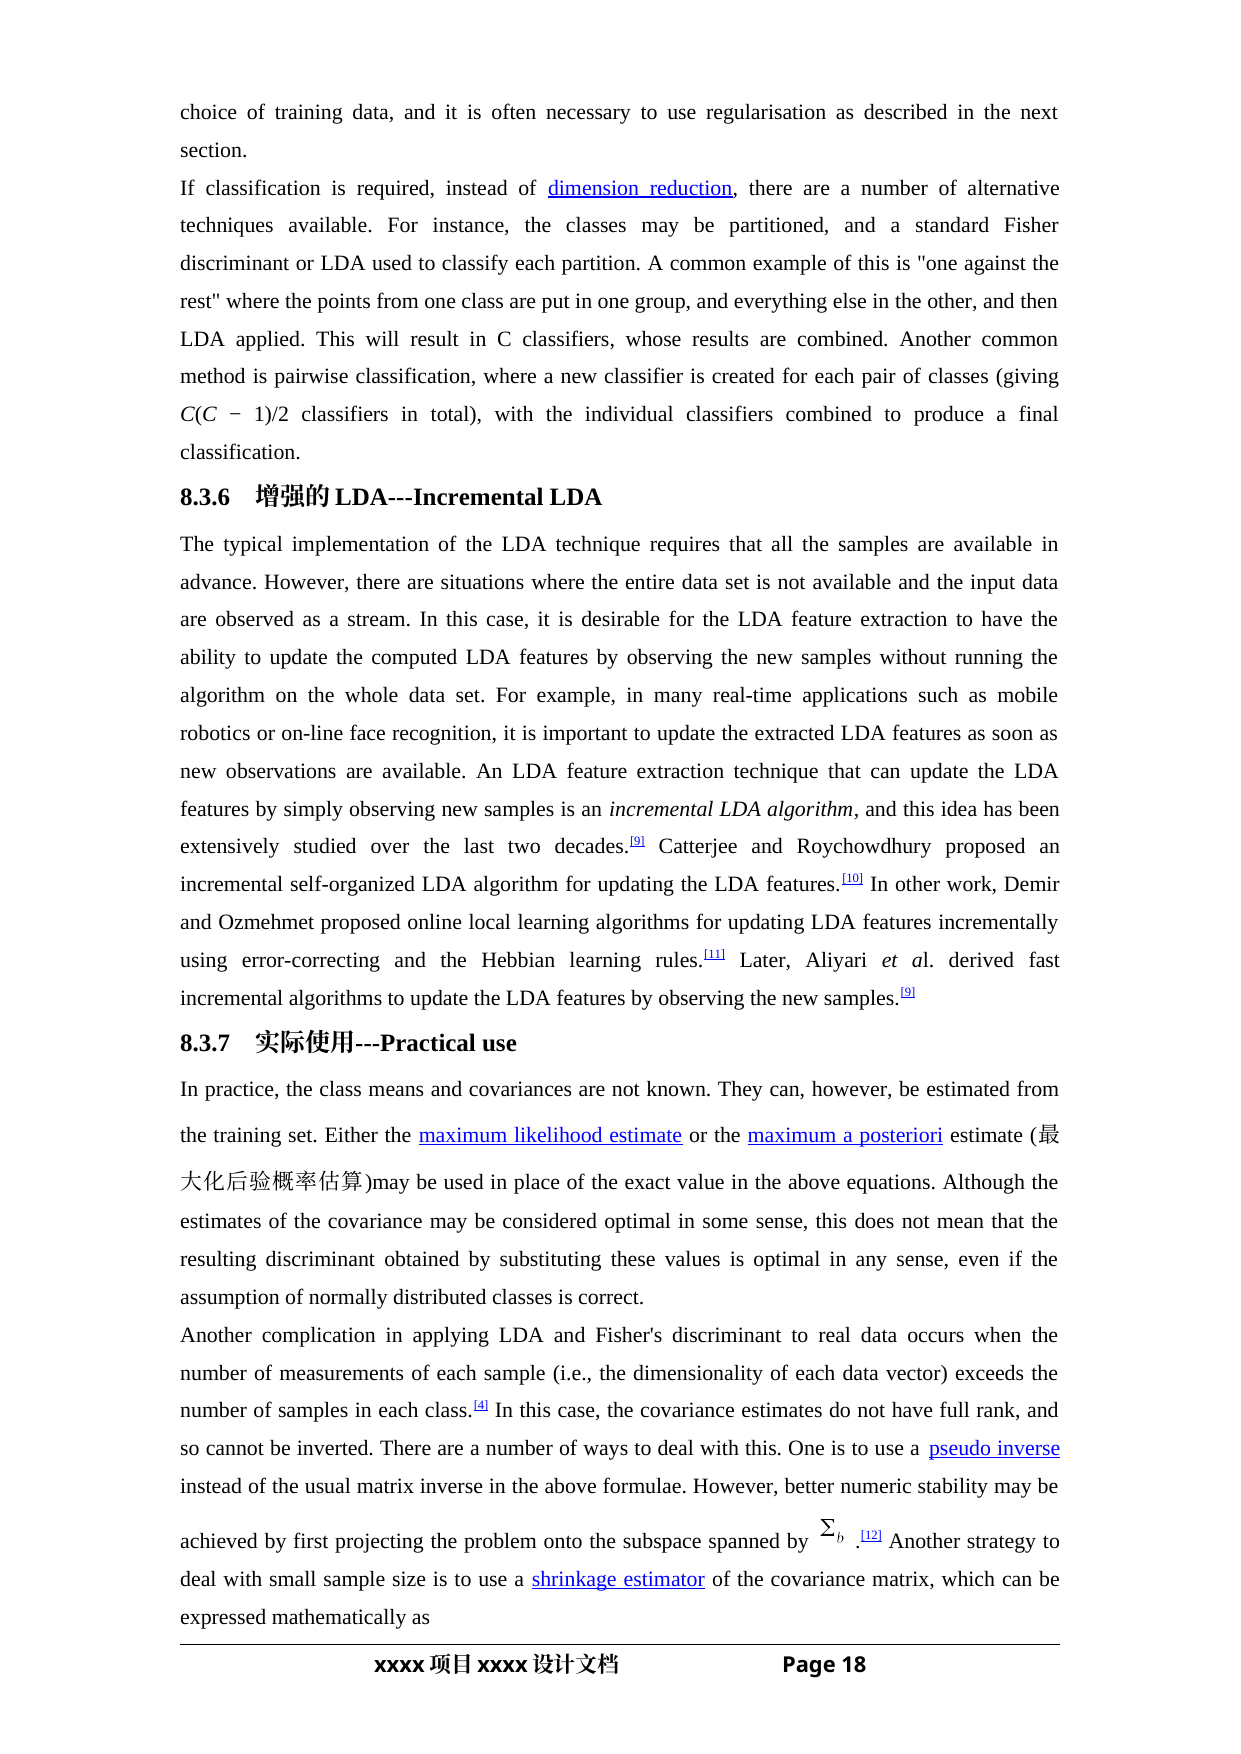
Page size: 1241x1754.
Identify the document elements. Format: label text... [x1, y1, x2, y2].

text In practice, the class means and covariances are not known. They can, however, be estimated from the training set. Either the maximum likelihood estimate or the maximum a posteriori estimate (最大化后验概率估算)may be used in place of the exact value in the above equations. Although the estimates of the covariance may be considered optimal in some sense, this does not mean that the resulting discriminant obtained by substituting these values is optimal in any sense, even if the assumption of normally distributed classes is correct. [180, 1076, 1060, 1309]
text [180, 99, 1060, 162]
text The typical implementation of the LDA technique requires that all the samples are available in advance. However, there are situations where the entire data set is not available and the input data are observed as a stream. In this case, it is desirable for the LDA feature extraction to have the ability to update the computed LDA features by observing the new samples without running the algorithm on the whole data set. For example, in many real-time applications such as mobile robotics or on-line face recognition, it is important to update the extracted LDA features as soon as new observations are available. An LDA feature extraction technique that can update the LDA features by simply observing new samples is an incremental LDA algorithm, and this idea has been extensively studied over the last two decades.[9] Catterjee and Roychowdhury proposed an incremental self-organized LDA algorithm for updating the LDA features.[10] In other work, Demir and Ozmehmet proposed online local learning algorithms for updating LDA features incrementally using error-correcting and the Hebbian learning rules.[11] Later, Aliyari et al. derived fast incremental algorithms to update the LDA features by observing the new samples.[9] [180, 531, 1060, 1010]
subtitle 增强的LDA---Incremental LDA [180, 477, 1060, 513]
subtitle 实际使用---Practical use [180, 1022, 1060, 1058]
text If classification is required, instead of dimension reduction, there are a number of alternative techniques available. For instance, the classes may be partitioned, and a standard Fisher discriminant or LDA used to classify each partition. A common example of this is "one against the rest" where the points from one class are put in one group, and everything else in the other, and then LDA applied. This will result in C classifiers, whose results are combined. Another common method is pairwise classification, where a new classifier is created for each pair of classes (giving C(C − 1)/2 classifiers in total), with the individual classifiers combined to produce a final classification. [180, 174, 1060, 464]
text Another complication in applying LDA and Fisher's discriminant to real data occurs when the number of measurements of each sample (i.e., the dimensionality of each data vector) exceeds the number of samples in each class.[4] In this case, the covariance estimates do not have full rank, and so cannot be inverted. There are a number of ways to deal with this. One is to use a pseudo inverse instead of the usual matrix inverse in the above formulae. However, better numeric stability may be achieved by first projecting the problem onto the subspace spanned by .[12] Another strategy to deal with small sample size is to use a shrinkage estimator of the covariance matrix, which can be expressed mathematically as [180, 1322, 1060, 1629]
